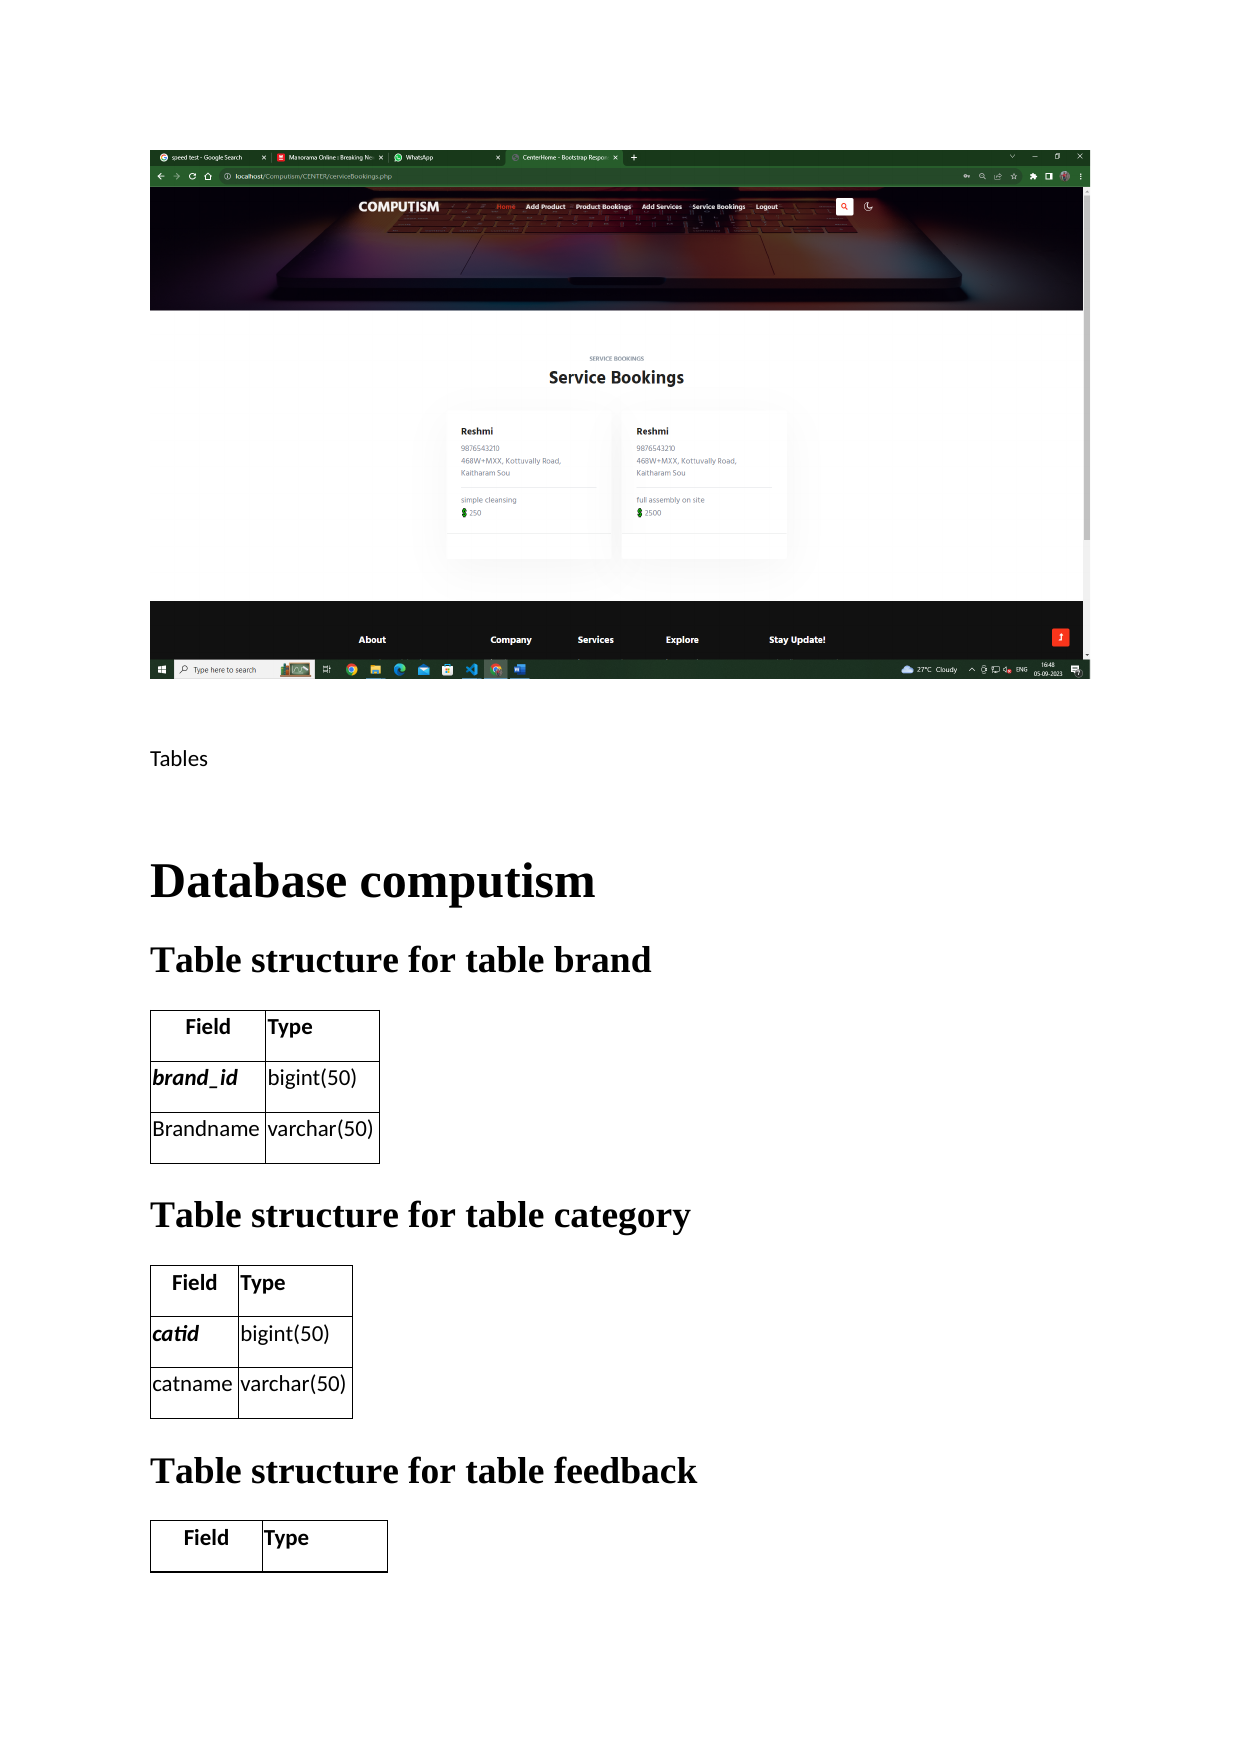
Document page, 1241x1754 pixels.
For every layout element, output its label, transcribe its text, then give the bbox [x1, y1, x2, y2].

subtitle Table structure for table brand [150, 937, 1090, 981]
table_cell bigint(50) [239, 1317, 352, 1367]
table_cell varchar(50) [266, 1113, 379, 1163]
table_header Field [151, 1266, 238, 1316]
table_cell Brandname [151, 1113, 265, 1163]
table_cell catid [151, 1317, 238, 1367]
table_header Type [239, 1266, 352, 1316]
subtitle Table structure for table feedback [150, 1448, 1090, 1491]
table_header Type [266, 1011, 379, 1061]
picture [150, 150, 1091, 679]
subtitle Table structure for table category [150, 1193, 1090, 1236]
table_cell varchar(50) [239, 1368, 352, 1418]
text Tables [150, 744, 1090, 773]
table_cell catname [151, 1368, 238, 1418]
table_cell brand_id [151, 1062, 265, 1112]
table_header Field [151, 1011, 265, 1061]
subtitle Database computism [150, 851, 1090, 908]
table_header Type [263, 1521, 387, 1571]
table_cell bigint(50) [266, 1062, 379, 1112]
table_header Field [151, 1521, 262, 1571]
